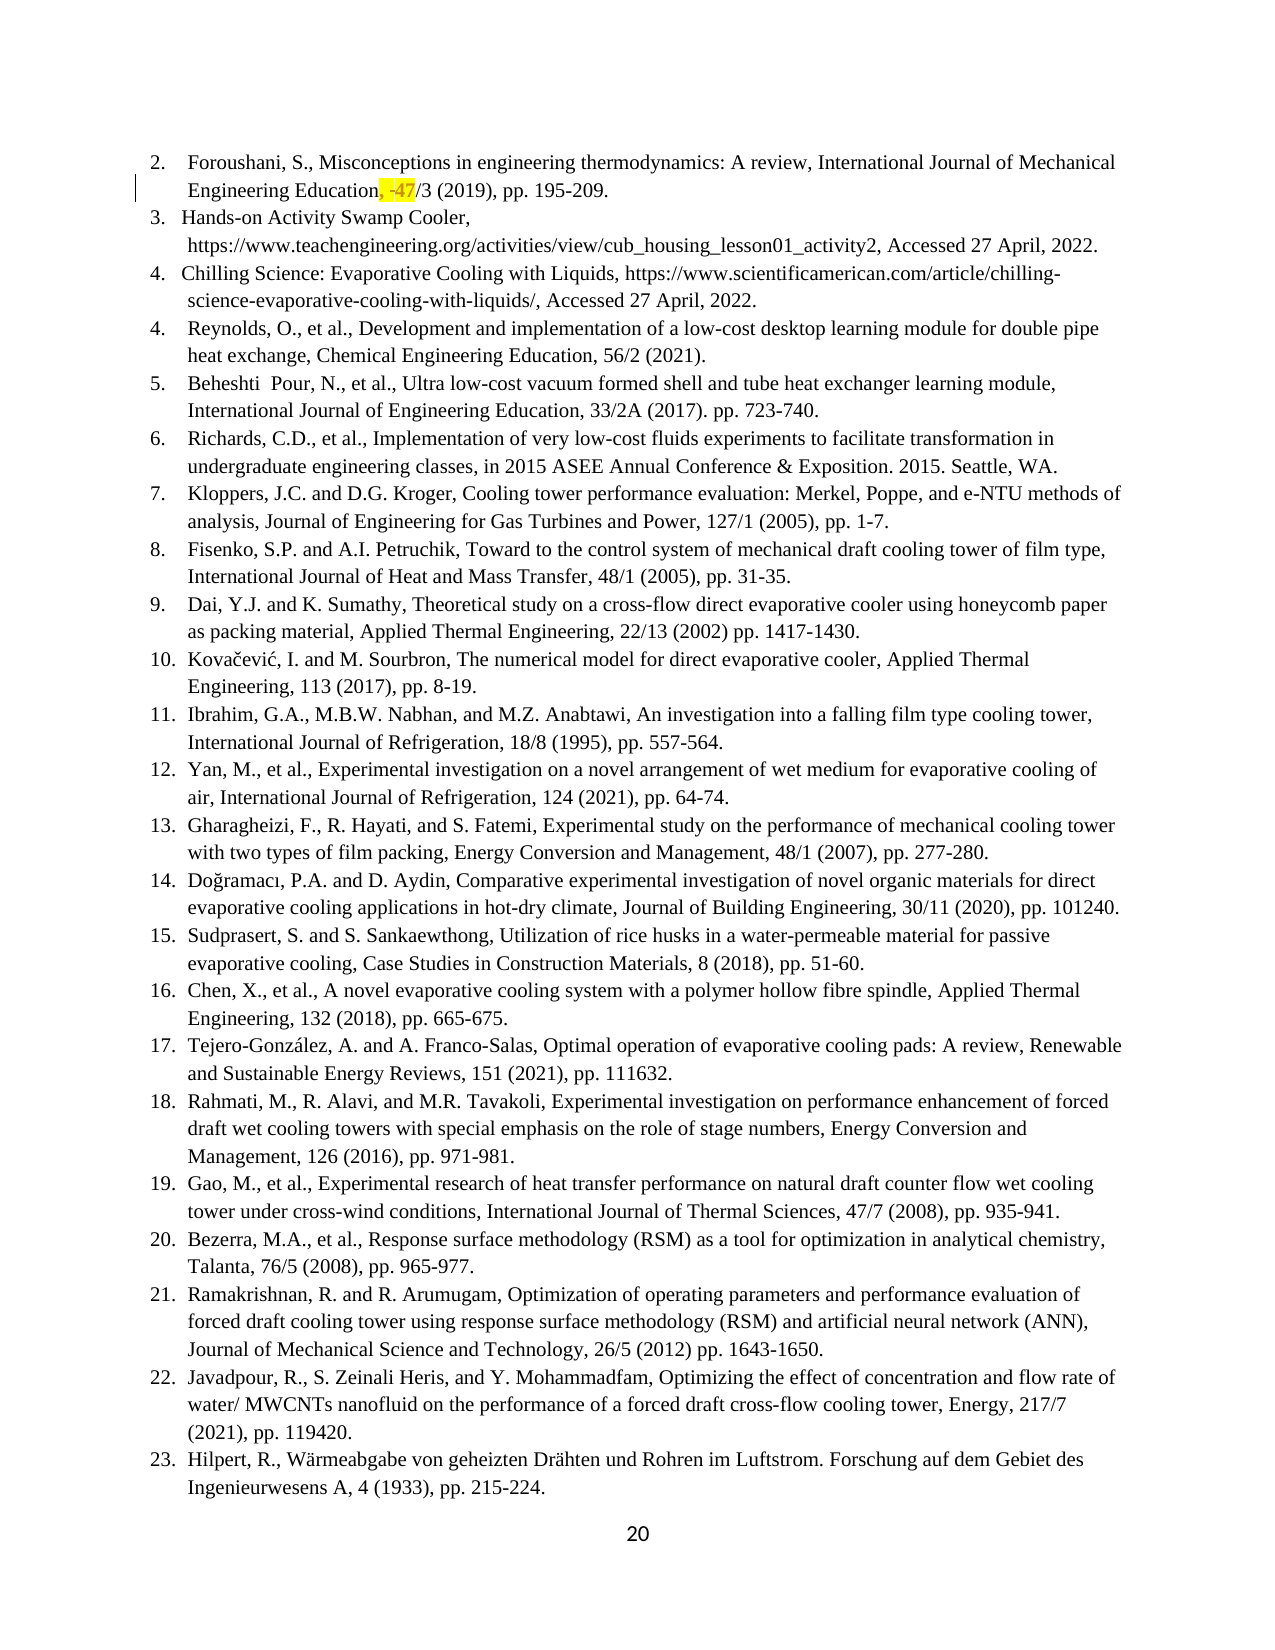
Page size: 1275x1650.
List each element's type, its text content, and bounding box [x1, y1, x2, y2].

text 13. Gharagheizi, F., R. Hayati, and S. Fatemi, Experimental study on the performance of mechanical cooling tower with two types of film packing, Energy Conversion and Management, 48/1 (2007), pp. 277-280. [150, 812, 1125, 864]
text 9. Dai, Y.J. and K. Sumathy, Theoretical study on a cross-flow direct evaporative cooler using honeycomb paper as packing material, Applied Thermal Engineering, 22/13 (2002) pp. 1417-1430. [150, 592, 1125, 643]
text 5. Beheshti Pour, N., et al., Ultra low-cost vacuum formed shell and tube heat exchanger learning module, International Journal of Engineering Education, 33/2A (2017). pp. 723-740. [150, 371, 1125, 422]
text 19. Gao, M., et al., Experimental research of heat transfer performance on natural draft counter flow wet cooling tower under cross-wind conditions, International Journal of Thermal Sciences, 47/7 (2008), pp. 935-941. [150, 1171, 1125, 1223]
text 18. Rahmati, M., R. Alavi, and M.R. Tavakoli, Experimental investigation on performance enhancement of forced draft wet cooling towers with special emphasis on the role of stage numbers, Energy Conversion and Management, 126 (2016), pp. 971-981. [150, 1088, 1125, 1168]
text 16. Chen, X., et al., A novel evaporative cooling system with a polymer hollow fibre spindle, Applied Thermal Engineering, 132 (2018), pp. 665-675. [150, 978, 1125, 1030]
text 10. Kovačević, I. and M. Sourbron, The numerical model for direct evaporative cooler, Applied Thermal Engineering, 113 (2017), pp. 8-19. [150, 647, 1125, 698]
text 8. Fisenko, S.P. and A.I. Petruchik, Toward to the control system of mechanical draft cooling tower of film type, International Journal of Heat and Mass Transfer, 48/1 (2005), pp. 31-35. [150, 536, 1125, 588]
text 6. Richards, C.D., et al., Implementation of very low-cost fluids experiments to facilitate transformation in undergraduate engineering classes, in 2015 ASEE Annual Conference & Exposition. 2015. Seattle, WA. [150, 426, 1125, 478]
text 2. Foroushani, S., Misconceptions in engineering thermodynamics: A review, International Journal of Mechanical Engineering Education, 47/3 (2019), pp. 195-209. [150, 150, 1125, 202]
text 3. Hands-on Activity Swamp Cooler, https://www.teachengineering.org/activities/view/cub_housing_lesson01_activity2, Accessed 27 April, 2022. [150, 205, 1125, 257]
text 17. Tejero-González, A. and A. Franco-Salas, Optimal operation of evaporative cooling pads: A review, Renewable and Sustainable Energy Reviews, 151 (2021), pp. 111632. [150, 1033, 1125, 1085]
text 12. Yan, M., et al., Experimental investigation on a novel arrangement of wet medium for evaporative cooling of air, International Journal of Refrigeration, 124 (2021), pp. 64-74. [150, 757, 1125, 809]
text 14. Doğramacı, P.A. and D. Aydin, Comparative experimental investigation of novel organic materials for direct evaporative cooling applications in hot-dry climate, Journal of Building Engineering, 30/11 (2020), pp. 101240. [150, 868, 1125, 919]
text 4. Reynolds, O., et al., Development and implementation of a low-cost desktop learning module for double pipe heat exchange, Chemical Engineering Education, 56/2 (2021). [150, 316, 1125, 367]
text 7. Kloppers, J.C. and D.G. Kroger, Cooling tower performance evaluation: Merkel, Poppe, and e-NTU methods of analysis, Journal of Engineering for Gas Turbines and Power, 127/1 (2005), pp. 1-7. [150, 481, 1125, 533]
text 22. Javadpour, R., S. Zeinali Heris, and Y. Mohammadfam, Optimizing the effect of concentration and flow rate of water/ MWCNTs nanofluid on the performance of a forced draft cross-flow cooling tower, Energy, 217/7 (2021), pp. 119420. [150, 1364, 1125, 1444]
text 20. Bezerra, M.A., et al., Response surface methodology (RSM) as a tool for optimization in analytical chemistry, Talanta, 76/5 (2008), pp. 965-977. [150, 1227, 1125, 1278]
text 21. Ramakrishnan, R. and R. Arumugam, Optimization of operating parameters and performance evaluation of forced draft cooling tower using response surface methodology (RSM) and artificial neural network (ANN), Journal of Mechanical Science and Technology, 26/5 (2012) pp. 1643-1650. [150, 1282, 1125, 1361]
text 15. Sudprasert, S. and S. Sankaewthong, Utilization of rice husks in a water-permeable material for passive evaporative cooling, Case Studies in Construction Materials, 8 (2018), pp. 51-60. [150, 923, 1125, 974]
text 4. Chilling Science: Evaporative Cooling with Liquids, https://www.scientificamerican.com/article/chilling-science-evaporative-cooling-with-liquids/, Accessed 27 April, 2022. [150, 260, 1125, 312]
text 11. Ibrahim, G.A., M.B.W. Nabhan, and M.Z. Anabtawi, An investigation into a falling film type cooling tower, International Journal of Refrigeration, 18/8 (1995), pp. 557-564. [150, 702, 1125, 754]
text 23. Hilpert, R., Wärmeabgabe von geheizten Drähten und Rohren im Luftstrom. Forschung auf dem Gebiet des Ingenieurwesens A, 4 (1933), pp. 215-224. [150, 1447, 1125, 1499]
